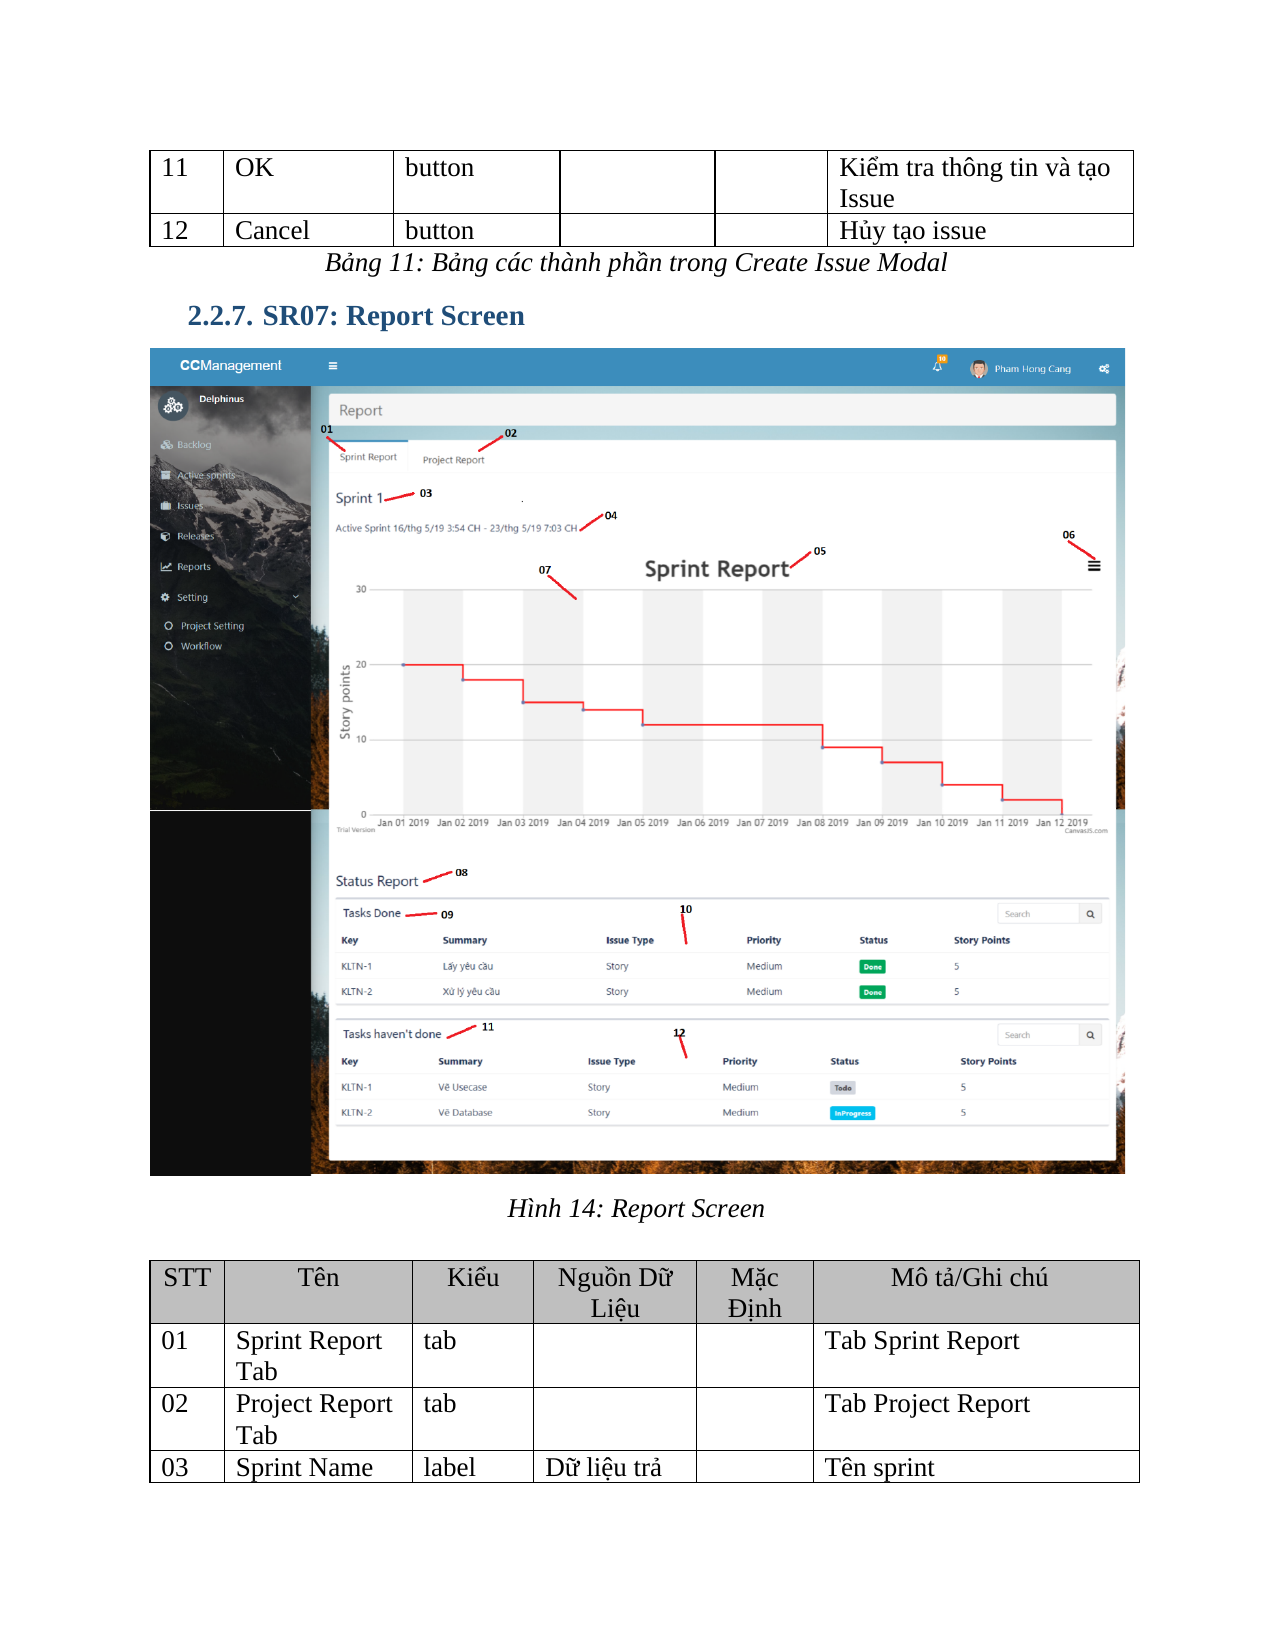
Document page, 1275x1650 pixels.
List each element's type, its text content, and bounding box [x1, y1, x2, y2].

table_cell Project Report Tab [225, 1388, 412, 1450]
table_cell tab [413, 1388, 533, 1450]
table_cell 12 [151, 214, 223, 246]
table_header Kiểu [413, 1261, 533, 1323]
table_cell 01 [151, 1324, 224, 1387]
table_cell Kiểm tra thông tin và tạo Issue [828, 151, 1133, 213]
table_cell [716, 214, 827, 246]
subtitle SR07: Report Screen [187, 298, 1125, 332]
table_cell [561, 151, 714, 213]
table_cell button [394, 214, 559, 246]
table_cell Cancel [224, 214, 393, 246]
table_header Mô tả/Ghi chú [814, 1261, 1139, 1323]
table_header Nguồn Dữ Liệu [534, 1261, 696, 1323]
table_cell [697, 1324, 813, 1387]
table_cell tab [413, 1324, 533, 1387]
table_cell label [413, 1451, 533, 1482]
table_cell [697, 1388, 813, 1450]
text Bảng 11: Bảng các thành phần trong Create Issue Modal [150, 247, 1125, 278]
table_cell [716, 151, 827, 213]
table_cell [534, 1451, 696, 1482]
table_cell Sprint Report Tab [225, 1324, 412, 1387]
text Hình 14: Report Screen [150, 1192, 1125, 1223]
table_cell 11 [151, 151, 223, 213]
table_cell Hủy tạo issue [828, 214, 1133, 246]
table_cell [534, 1388, 696, 1450]
table_cell 02 [151, 1388, 224, 1450]
table_cell [534, 1324, 696, 1387]
table_cell [561, 214, 714, 246]
table_header STT [151, 1261, 224, 1323]
table_header Tên [225, 1261, 412, 1323]
table_cell button [394, 151, 559, 213]
table_cell Tên sprint [814, 1451, 1139, 1482]
table_cell [697, 1451, 813, 1482]
table_cell 03 [151, 1451, 224, 1482]
picture [150, 348, 1125, 1176]
table_cell OK [224, 151, 393, 213]
table_cell Sprint Name [225, 1451, 412, 1482]
table_cell Tab Sprint Report [814, 1324, 1139, 1387]
table_header Mặc Định [697, 1261, 813, 1323]
table_cell Tab Project Report [814, 1388, 1139, 1450]
